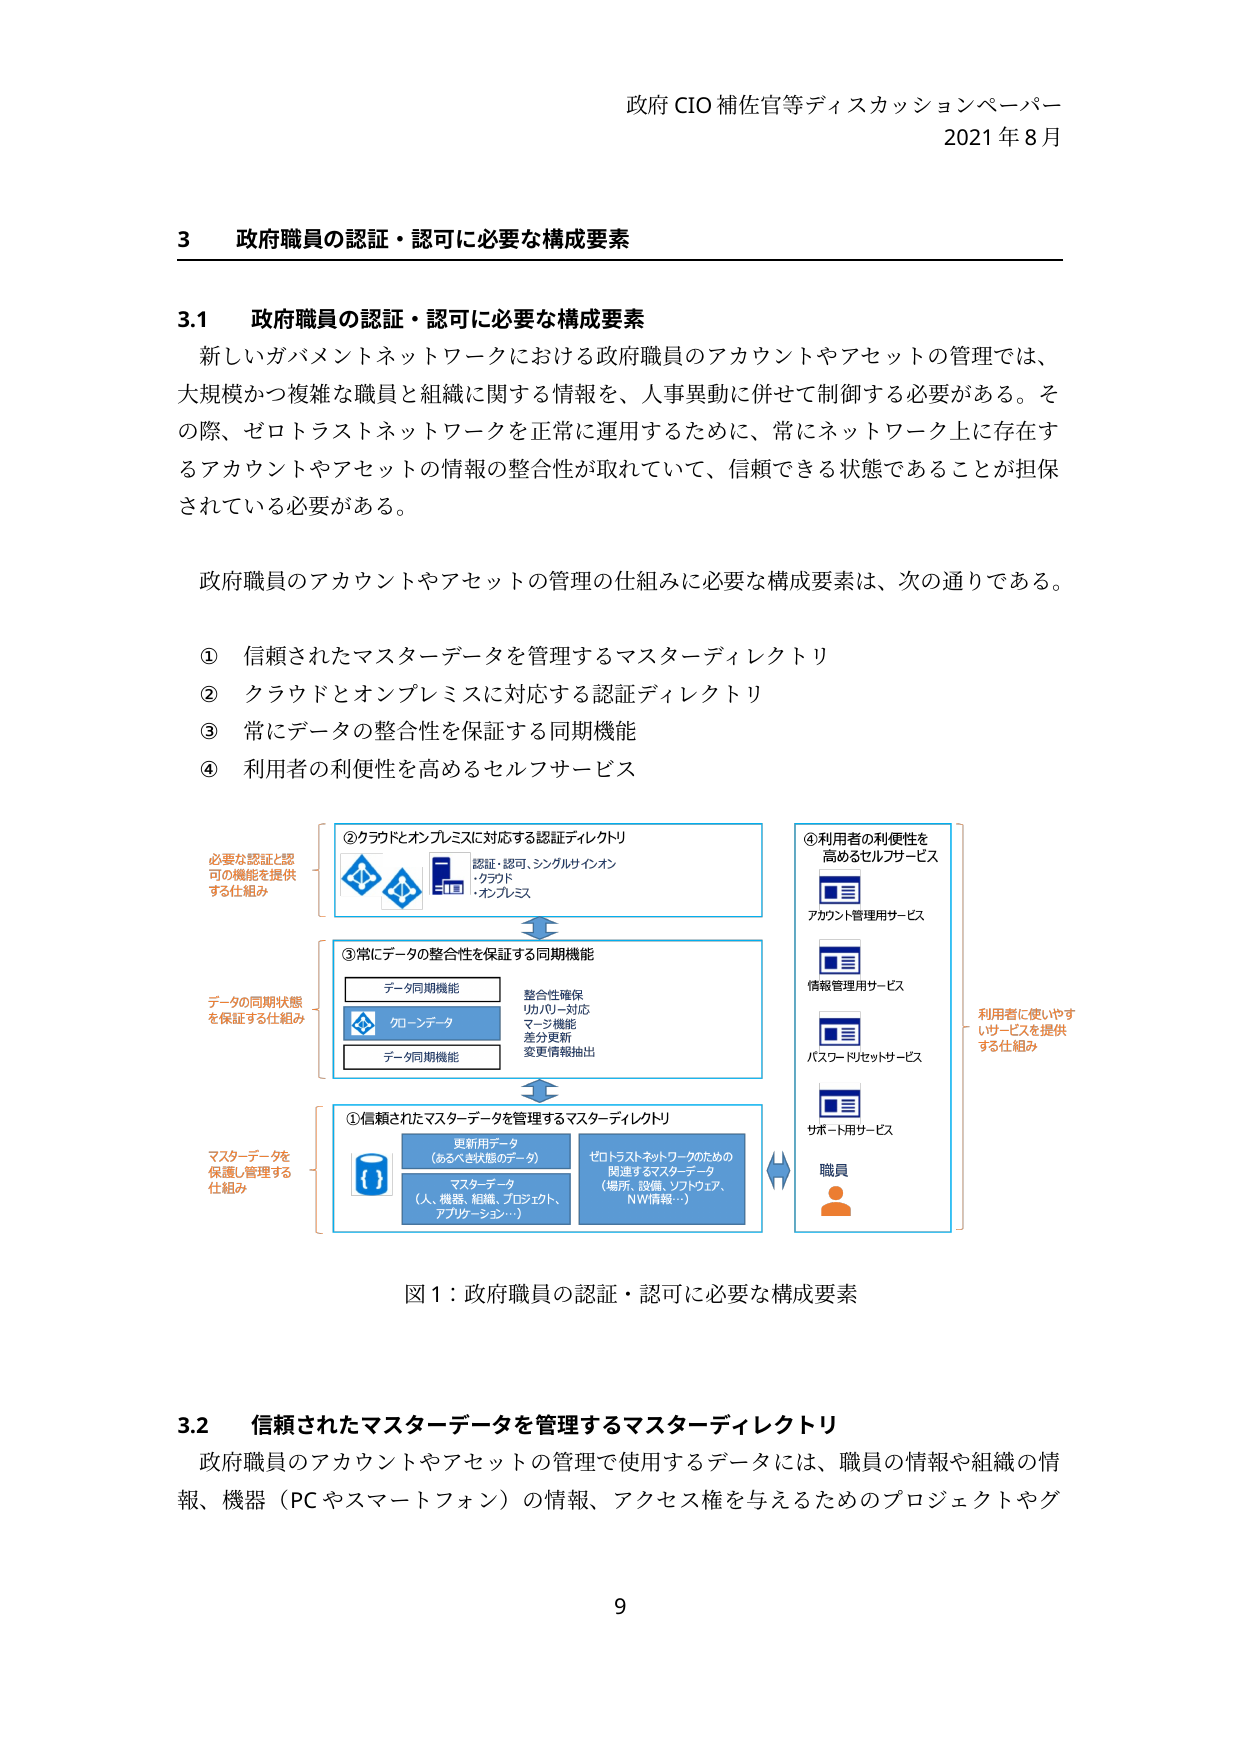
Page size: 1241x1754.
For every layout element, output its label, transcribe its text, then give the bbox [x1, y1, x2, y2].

text 新しいガバメントネットワークにおける政府職員のアカウントやアセットの管理では、大規模かつ複雑な職員と組織に関する情報を、人事異動に併せて制御する必要がある。その際、ゼロトラストネットワークを正常に運用するために、常にネットワーク上に存在するアカウントやアセットの情報の整合性が取れていて、信頼できる状態であることが担保されている必要がある。 [177, 336, 1063, 524]
text 図1：政府職員の認証・認可に必要な構成要素 [177, 1274, 1063, 1311]
list クラウドとオンプレミスに対応する認証ディレクトリ [199, 674, 1063, 711]
subtitle 政府職員の認証・認可に必要な構成要素 [177, 299, 1063, 336]
subtitle 政府職員の認証・認可に必要な構成要素 [177, 220, 1063, 259]
text 政府職員のアカウントやアセットの管理の仕組みに必要な構成要素は、次の通りである。 [177, 561, 1063, 599]
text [177, 1443, 1063, 1518]
picture [199, 823, 1085, 1234]
list 信頼されたマスターデータを管理するマスターディレクトリ [199, 636, 1063, 674]
subtitle 信頼されたマスターデータを管理するマスターディレクトリ [177, 1405, 1063, 1443]
list 常にデータの整合性を保証する同期機能 [199, 711, 1063, 749]
list 利用者の利便性を高めるセルフサービス [199, 749, 1063, 786]
